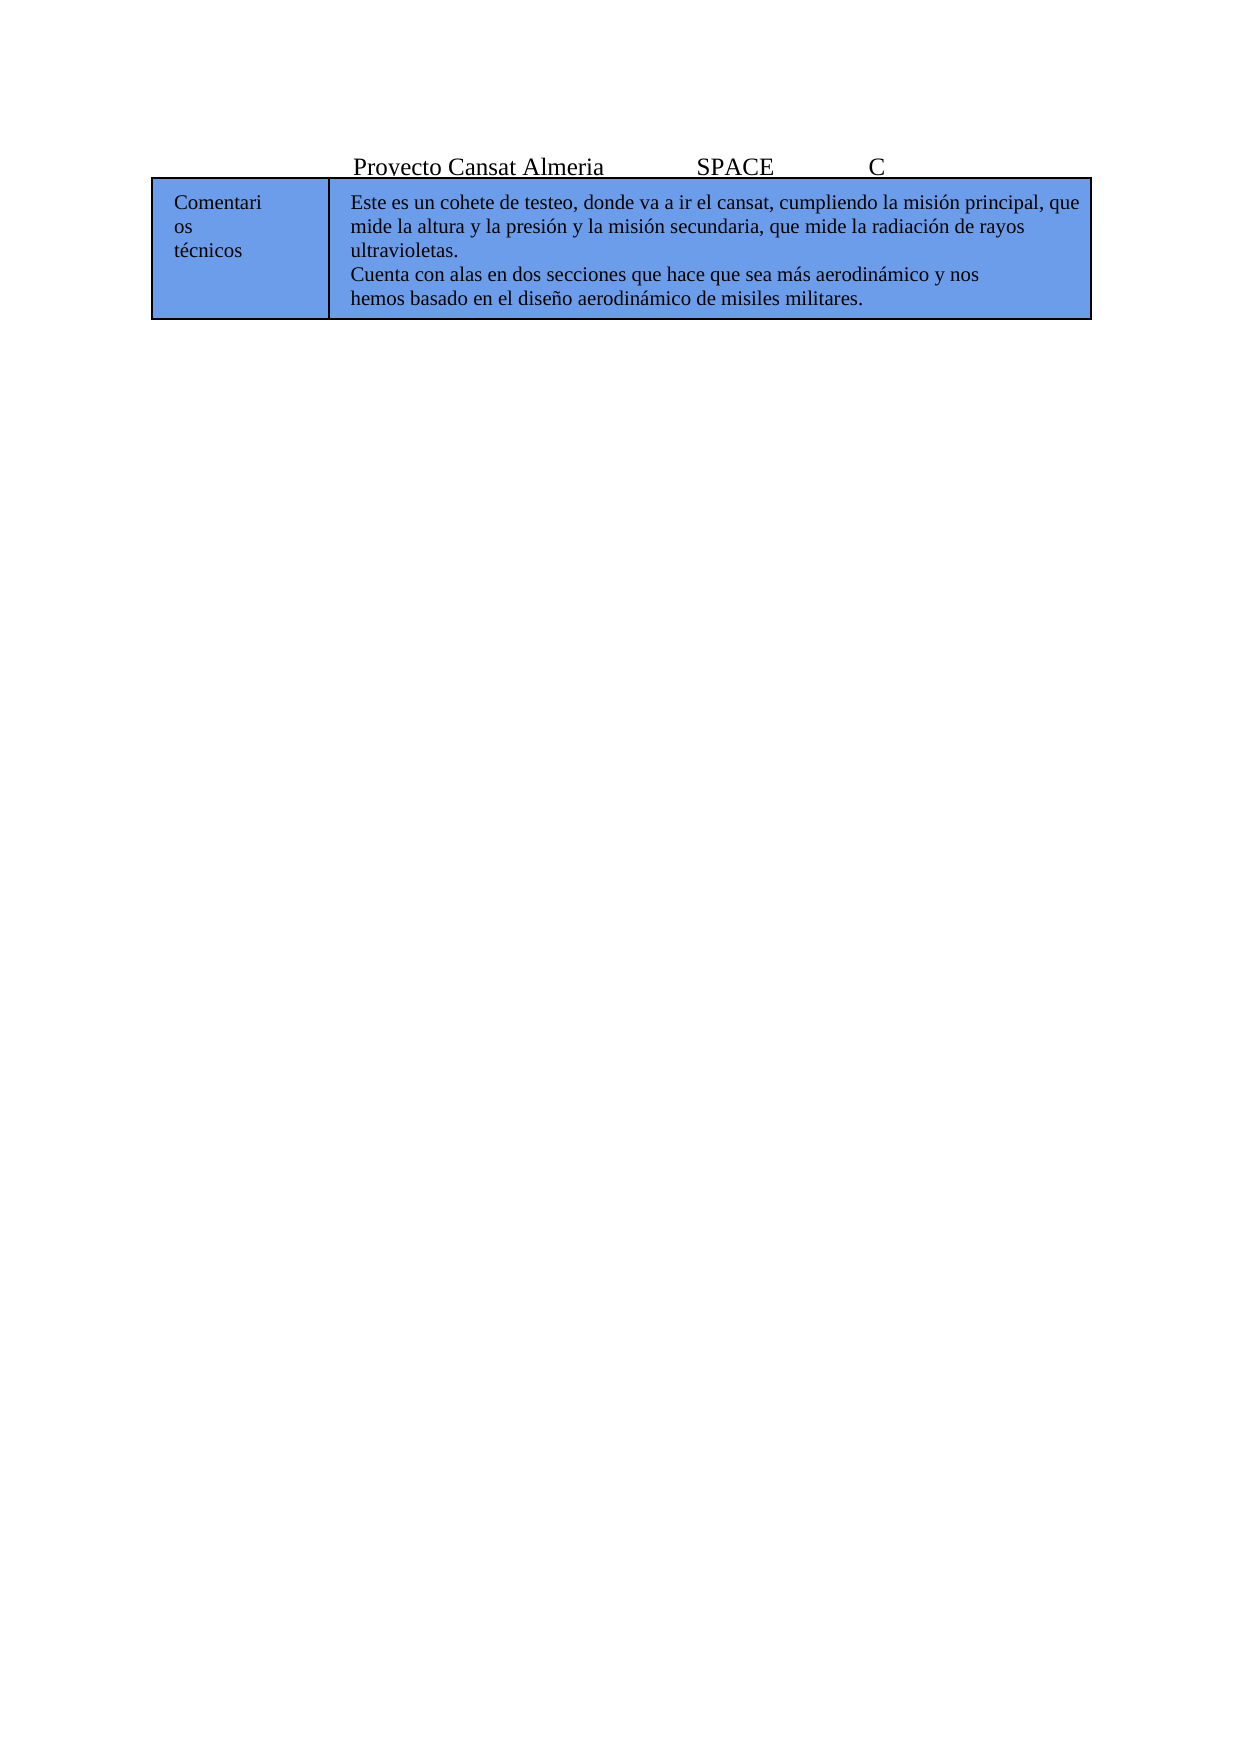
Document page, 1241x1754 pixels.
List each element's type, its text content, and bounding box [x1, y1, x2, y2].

table_cell Comentarios técnicos [153, 179, 328, 318]
table_cell Este es un cohete de testeo, donde va a ir el cansat, cumpliendo la misión principal, que mide la altura y la presión y la misión secundaria, que mide la radiación de rayos ultravioletas. Cuenta con alas en dos secciones que hace que sea más aerodinámico y nos hemos basado en el diseño aerodinámico de misiles militares. [330, 179, 1090, 318]
